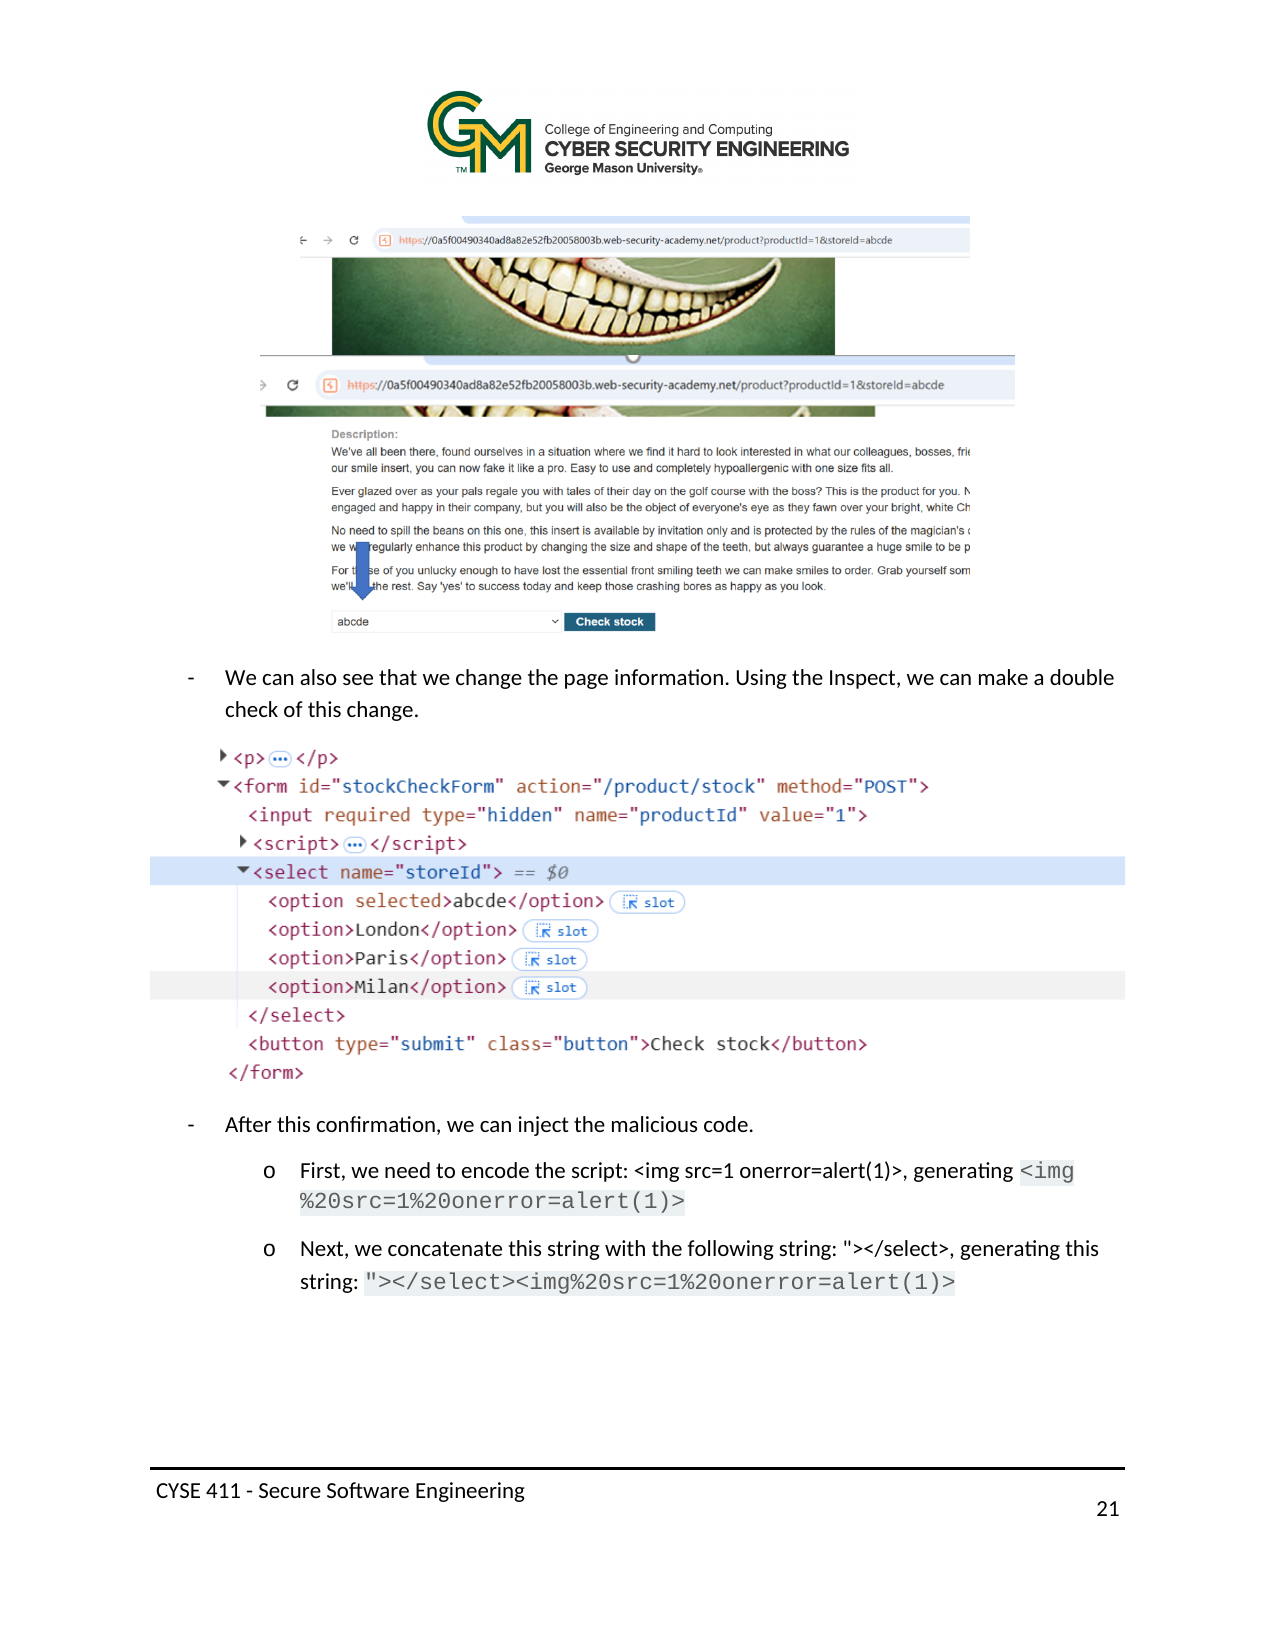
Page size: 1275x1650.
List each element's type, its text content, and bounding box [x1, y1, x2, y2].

picture [260, 216, 1015, 645]
list We can also see that we change the page information. Using the Inspect, we can make a double check of this change. [187, 663, 1125, 723]
list First, we need to encode the script: <img src=1 onerror=alert(1)>, generating <img%20src=1%20onerror=alert(1)> [262, 1157, 1125, 1216]
list Next, we concatenate this string with the following string: "></select>, generating this string: "></select><img%20src=1%20onerror=alert(1)> [262, 1234, 1125, 1296]
picture [150, 741, 1125, 1091]
picture [411, 75, 865, 189]
list After this confirmation, we can inject the malicious code. [187, 1110, 1125, 1138]
